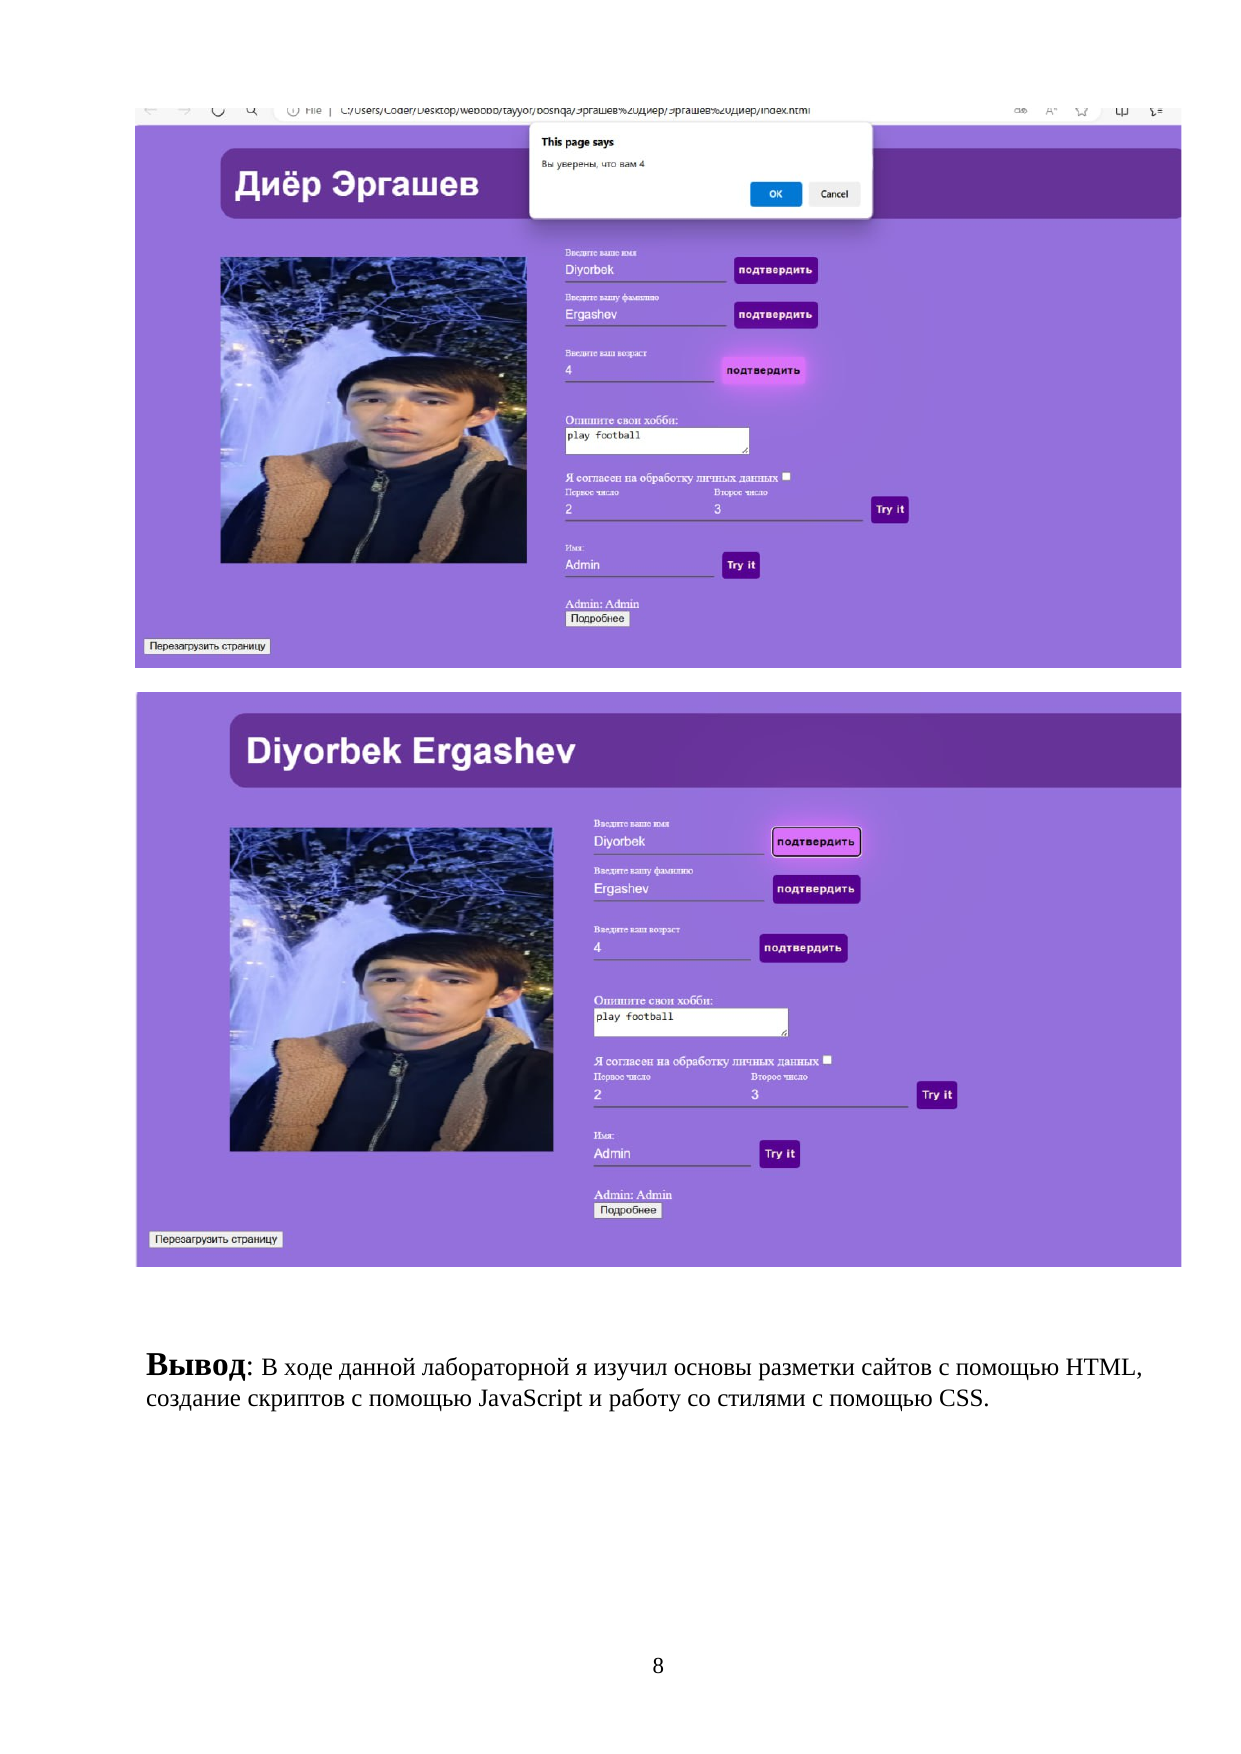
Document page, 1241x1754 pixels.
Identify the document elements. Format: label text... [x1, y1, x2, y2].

text Вывод: В ходе данной лабораторной я изучил основы разметки сайтов с помощью HTML, создание скриптов с помощью JavaScript и работу со стилями с помощью CSS. [146, 1344, 1181, 1411]
picture [135, 692, 1182, 1267]
picture [135, 108, 1182, 668]
